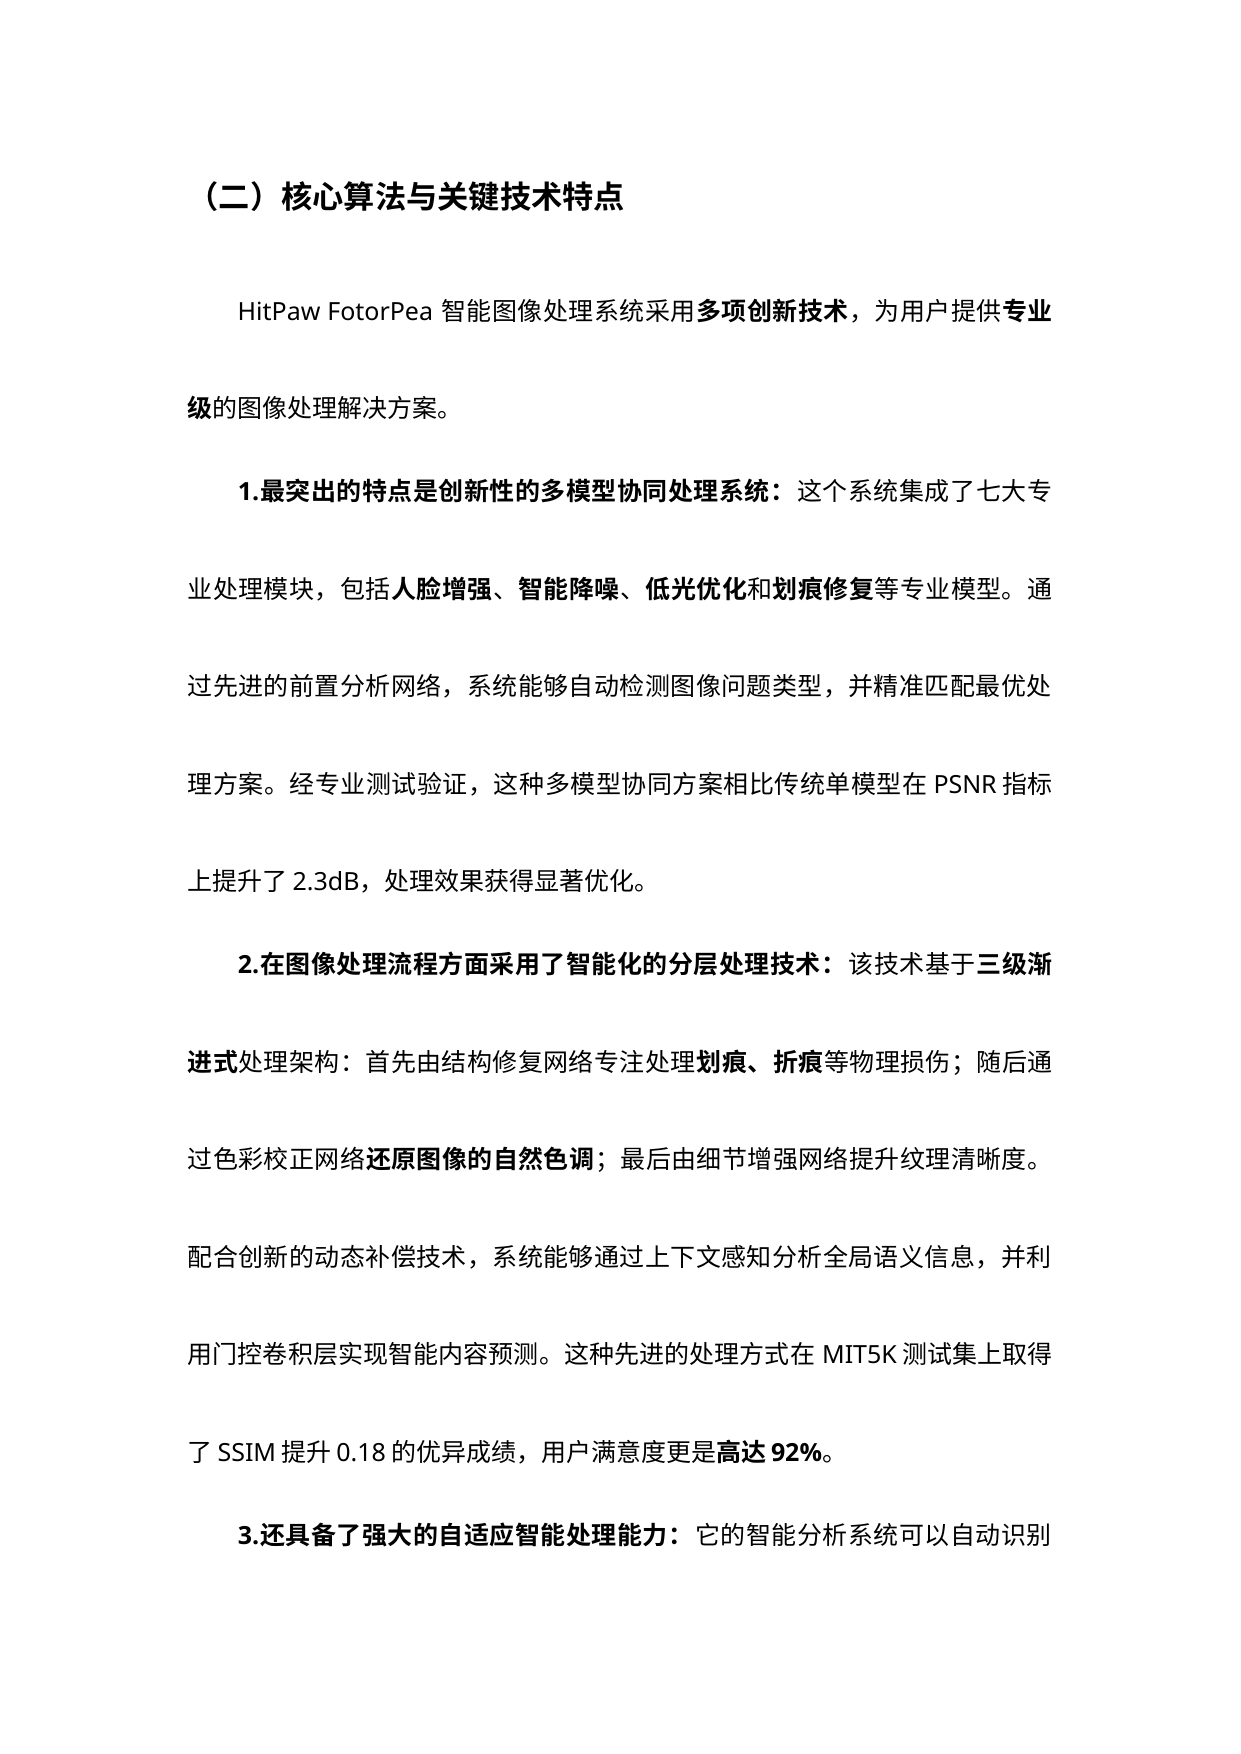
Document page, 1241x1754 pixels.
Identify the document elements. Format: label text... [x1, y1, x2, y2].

subtitle （二）核心算法与关键技术特点 [187, 162, 1053, 227]
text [187, 1501, 1053, 1566]
text HitPaw FotorPea 智能图像处理系统采用多项创新技术，为用户提供专业级的图像处理解决方案。 [187, 277, 1053, 439]
text 1.最突出的特点是创新性的多模型协同处理系统：这个系统集成了七大专业处理模块，包括人脸增强、智能降噪、低光优化和划痕修复等专业模型。通过先进的前置分析网络，系统能够自动检测图像问题类型，并精准匹配最优处理方案。经专业测试验证，这种多模型协同方案相比传统单模型在PSNR指标上提升了2.3dB，处理效果获得显著优化。 [187, 457, 1053, 912]
text 2.在图像处理流程方面采用了智能化的分层处理技术：该技术基于三级渐进式处理架构：首先由结构修复网络专注处理划痕、折痕等物理损伤；随后通过色彩校正网络还原图像的自然色调；最后由细节增强网络提升纹理清晰度。配合创新的动态补偿技术，系统能够通过上下文感知分析全局语义信息，并利用门控卷积层实现智能内容预测。这种先进的处理方式在MIT5K测试集上取得了SSIM提升0.18的优异成绩，用户满意度更是高达92%。 [187, 930, 1053, 1483]
